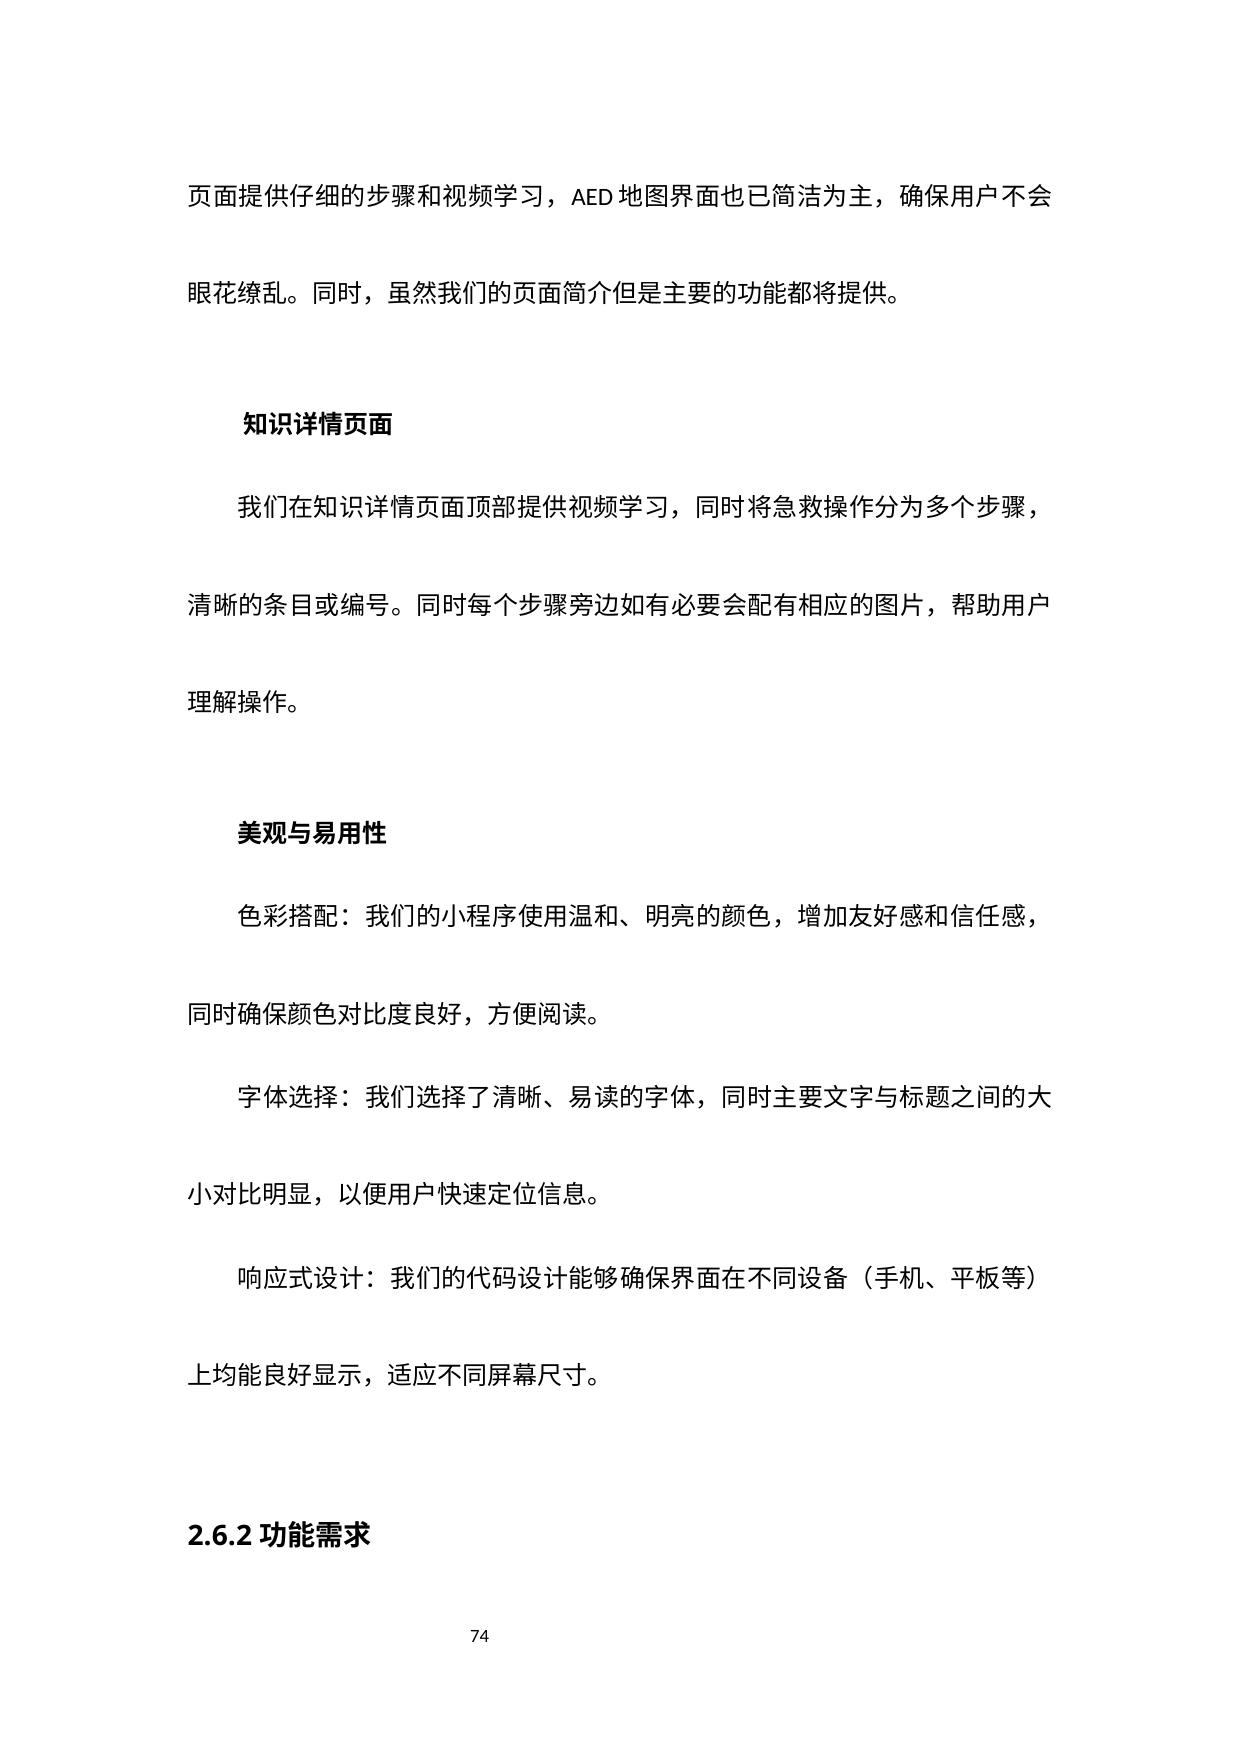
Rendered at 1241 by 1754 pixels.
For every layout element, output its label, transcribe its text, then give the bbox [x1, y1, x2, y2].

text 字体选择：我们选择了清晰、易读的字体，同时主要文字与标题之间的大小对比明显，以便用户快速定位信息。 [187, 1063, 1053, 1226]
text 美观与易用性 [187, 799, 1053, 864]
text 知识详情页面 [187, 390, 1053, 455]
text 响应式设计：我们的代码设计能够确保界面在不同设备（手机、平板等）上均能良好显示，适应不同屏幕尺寸。 [187, 1244, 1053, 1406]
subtitle 2.6.2 功能需求 [187, 1501, 1053, 1566]
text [187, 162, 1053, 324]
text 色彩搭配：我们的小程序使用温和、明亮的颜色，增加友好感和信任感，同时确保颜色对比度良好，方便阅读。 [187, 882, 1053, 1045]
text 我们在知识详情页面顶部提供视频学习，同时将急救操作分为多个步骤，清晰的条目或编号。同时每个步骤旁边如有必要会配有相应的图片，帮助用户理解操作。 [187, 473, 1053, 733]
